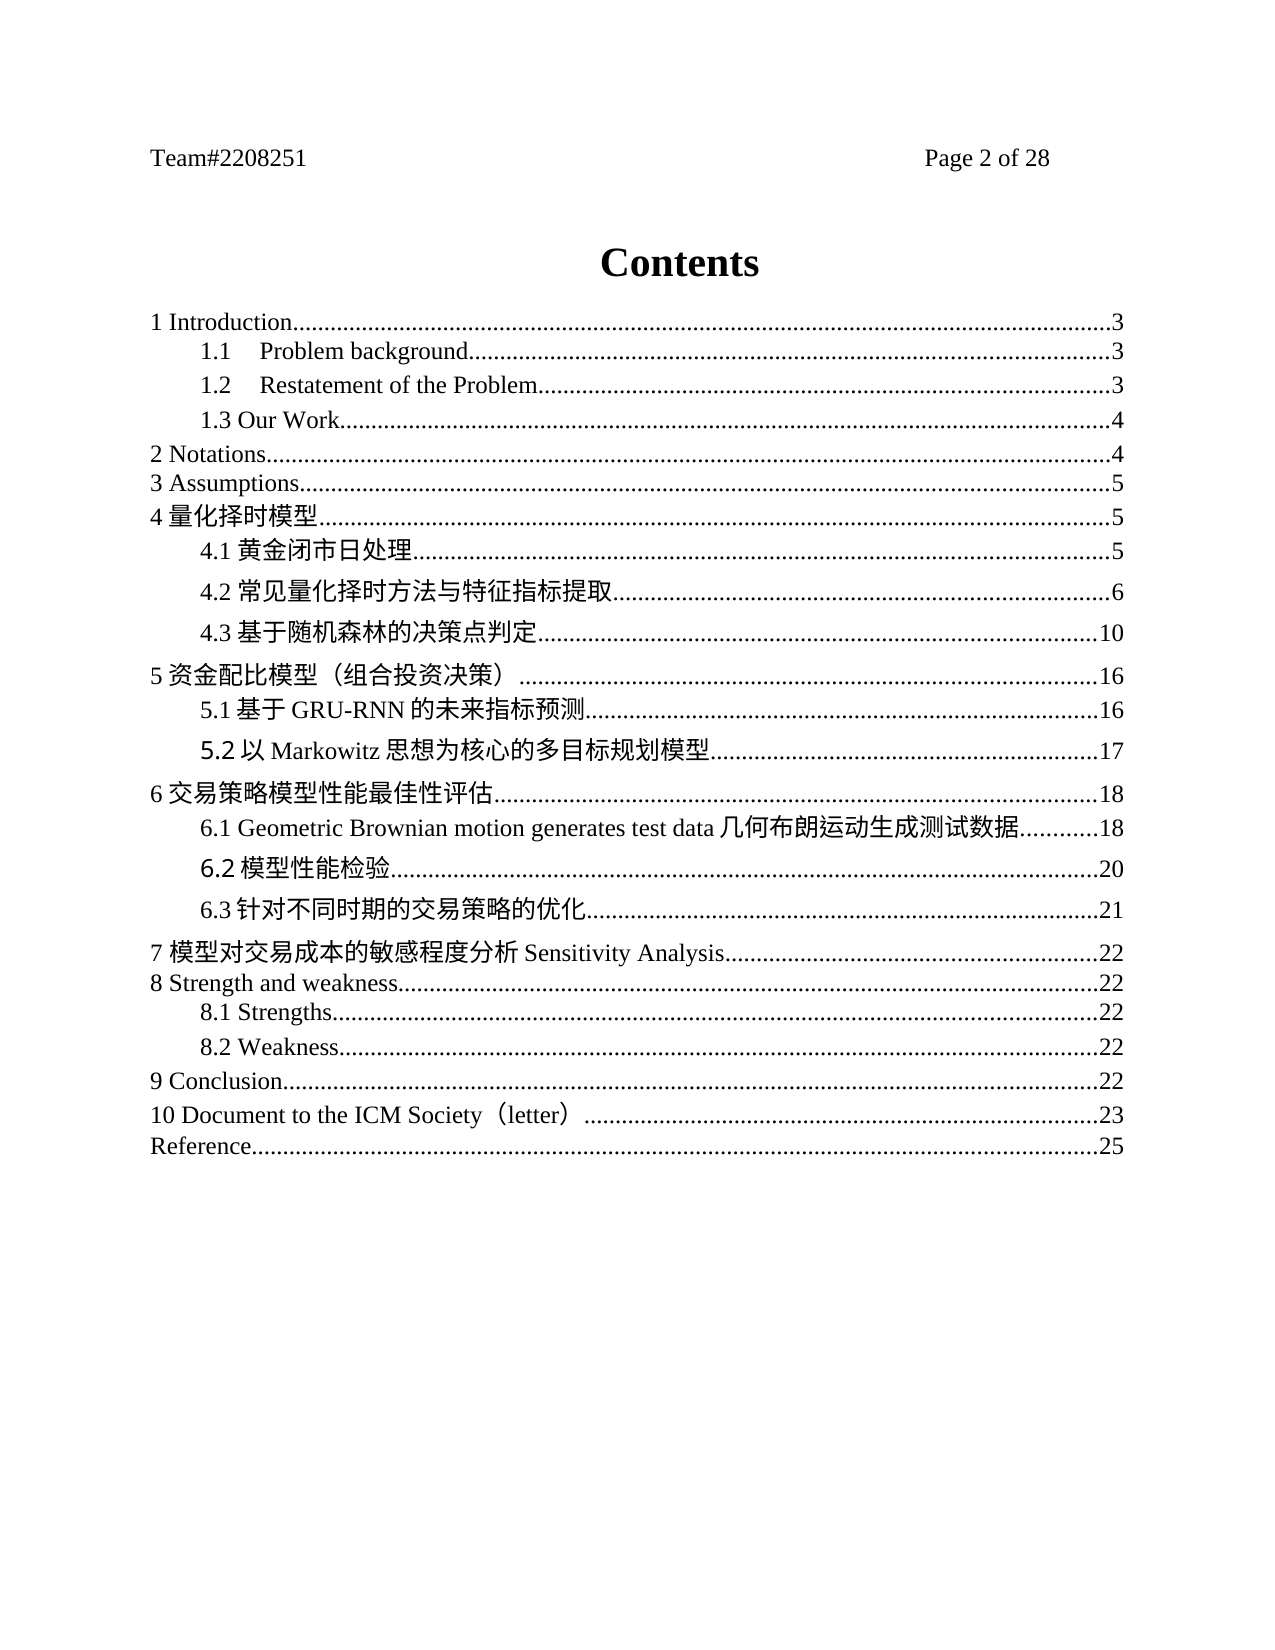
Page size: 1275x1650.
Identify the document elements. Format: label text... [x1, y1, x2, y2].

text Contents [150, 237, 1125, 285]
